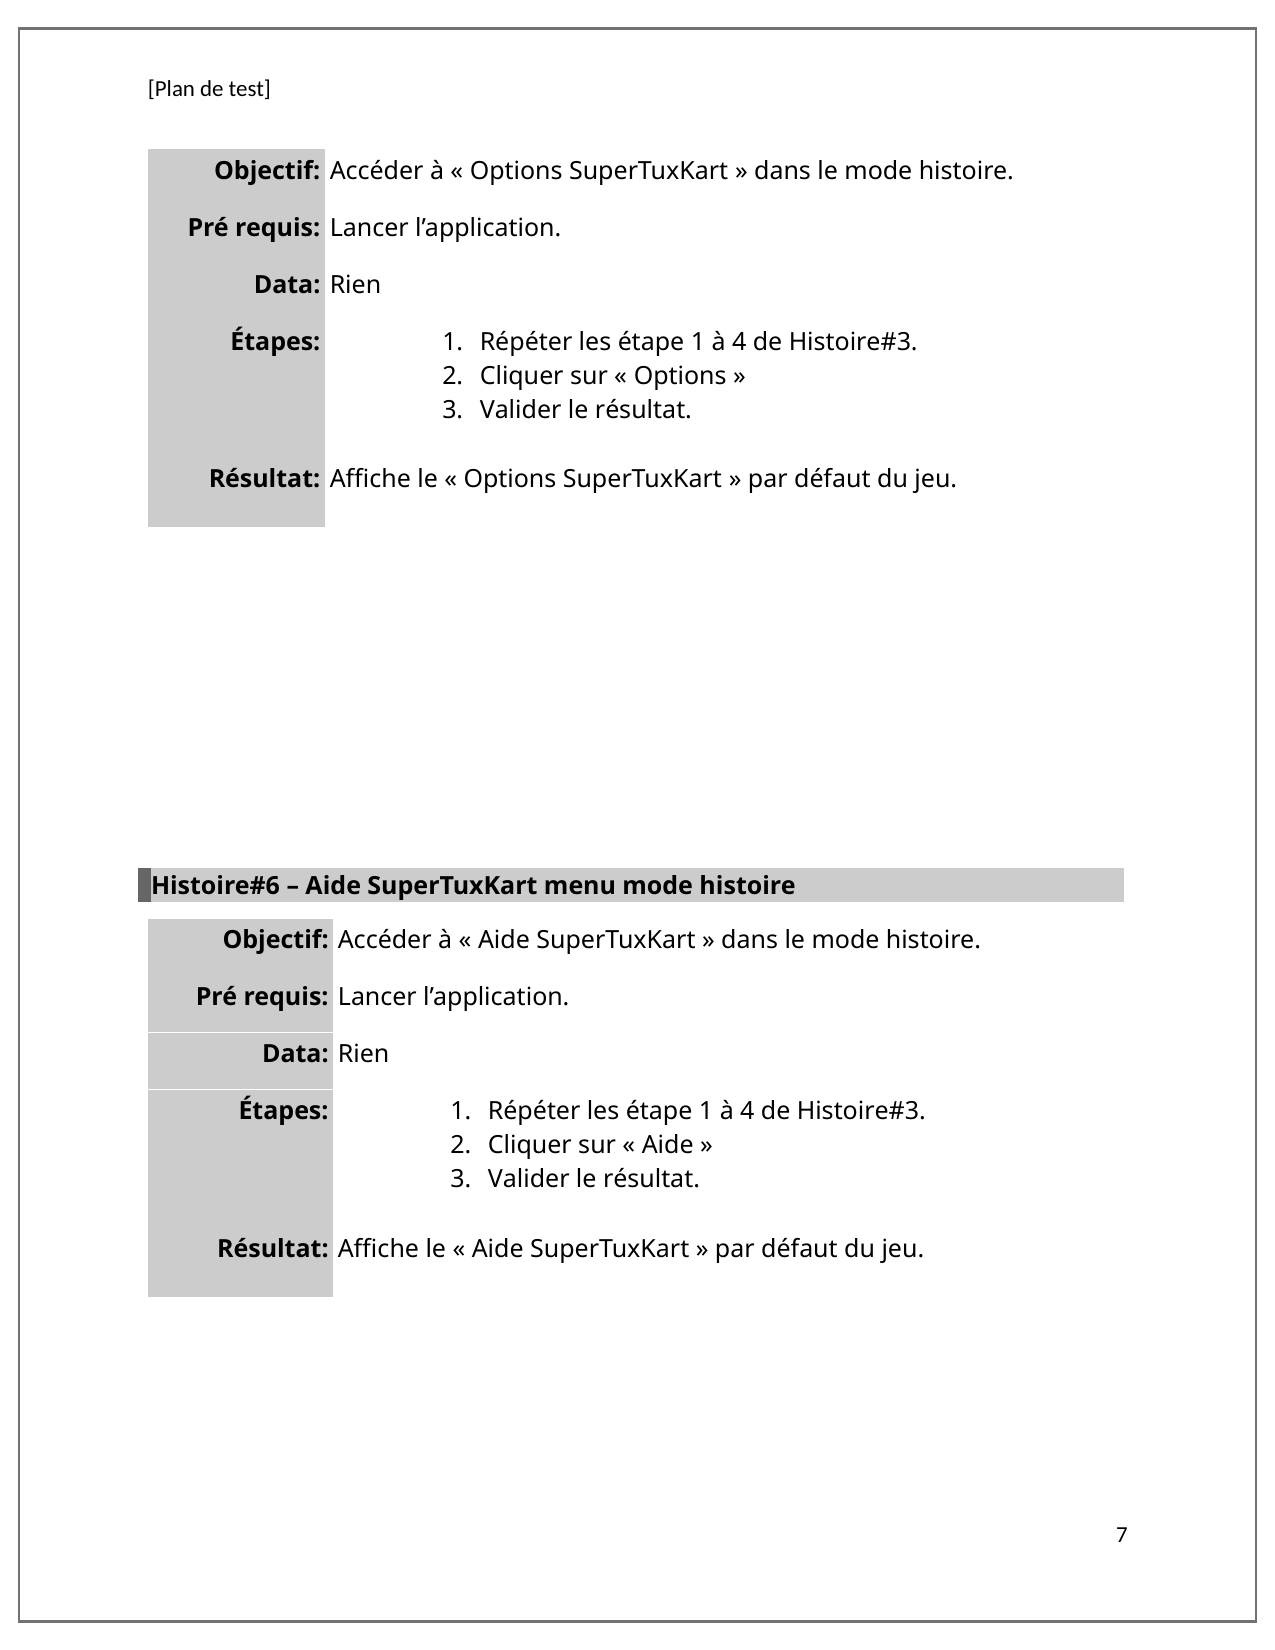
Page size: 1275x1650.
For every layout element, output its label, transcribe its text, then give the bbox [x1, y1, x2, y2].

text Histoire#6 – Aide SuperTuxKart menu mode histoire [151, 868, 1124, 902]
table_header Objectif: [148, 149, 325, 206]
table_cell Data: [148, 1033, 333, 1089]
table_cell Rien [333, 1033, 1127, 1089]
table_cell Répéter les étape 1 à 4 de Histoire#3. Cliquer sur « Options » Valider le résultat. [325, 320, 1127, 458]
table_cell Lancer l’application. [333, 976, 1127, 1032]
table_cell Affiche le « Aide SuperTuxKart » par défaut du jeu. [333, 1227, 1127, 1297]
table_cell Résultat: [148, 458, 325, 527]
table_cell Étapes: [148, 320, 325, 458]
table_cell Data: [148, 263, 325, 320]
table_header Accéder à « Options SuperTuxKart » dans le mode histoire. [325, 149, 1127, 206]
table_cell Lancer l’application. [325, 206, 1127, 263]
table_cell Rien [325, 263, 1127, 320]
table_header Accéder à « Aide SuperTuxKart » dans le mode histoire. [333, 919, 1127, 976]
table_cell Résultat: [148, 1227, 333, 1297]
table_header Objectif: [148, 919, 333, 976]
table_cell Pré requis: [148, 976, 333, 1032]
table_cell Étapes: [148, 1090, 333, 1227]
table_cell Affiche le « Options SuperTuxKart » par défaut du jeu. [325, 458, 1127, 527]
table_cell Répéter les étape 1 à 4 de Histoire#3. Cliquer sur « Aide » Valider le résultat. [333, 1090, 1127, 1227]
table_cell Pré requis: [148, 206, 325, 263]
